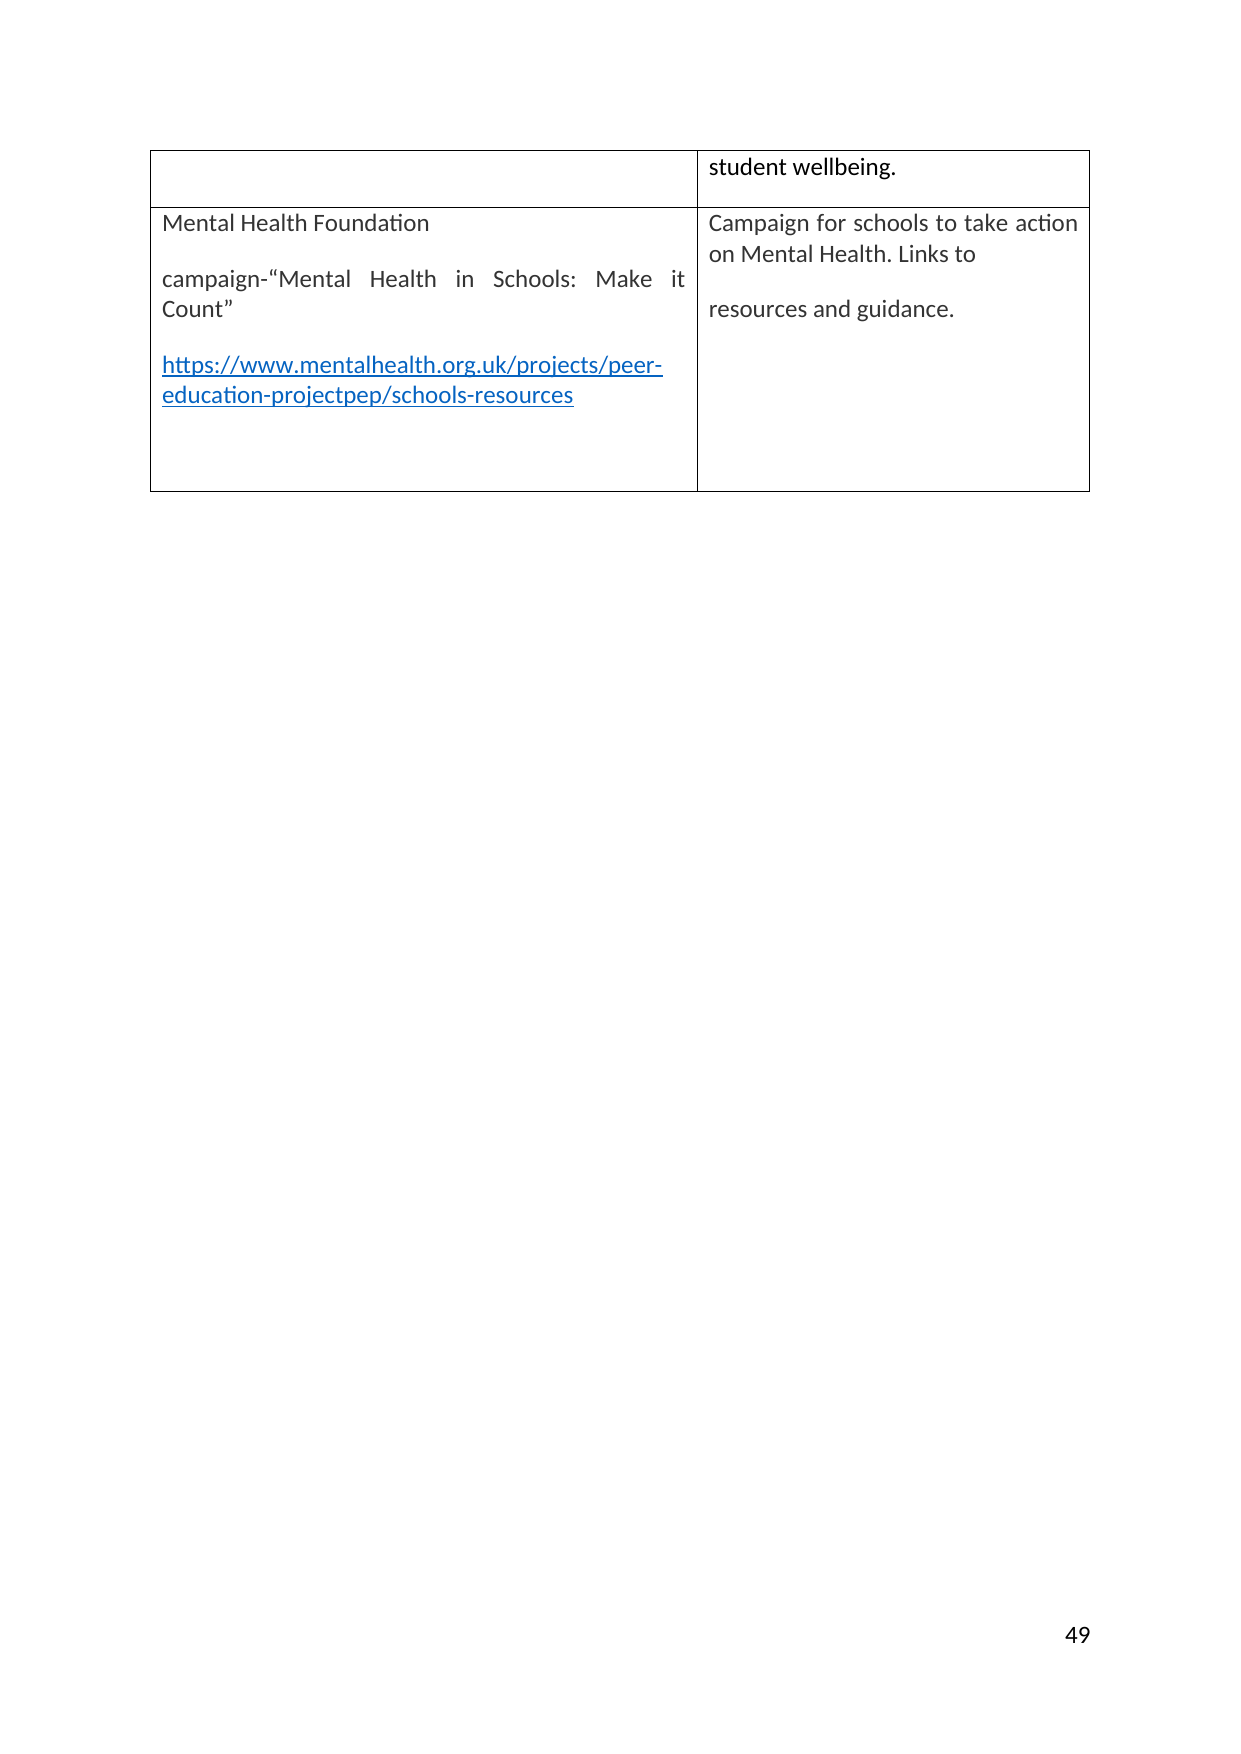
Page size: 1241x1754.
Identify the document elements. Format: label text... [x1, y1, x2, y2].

table_cell Mental Health Foundation campaign-“Mental Health in Schools: Make it Count” https://www.mentalhealth.org.uk/projects/peer-education-projectpep/schools-resources [151, 208, 697, 491]
table_cell Campaign for schools to take action on Mental Health. Links to resources and guidance. [698, 208, 1089, 491]
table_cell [698, 151, 1089, 207]
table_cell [151, 151, 697, 207]
